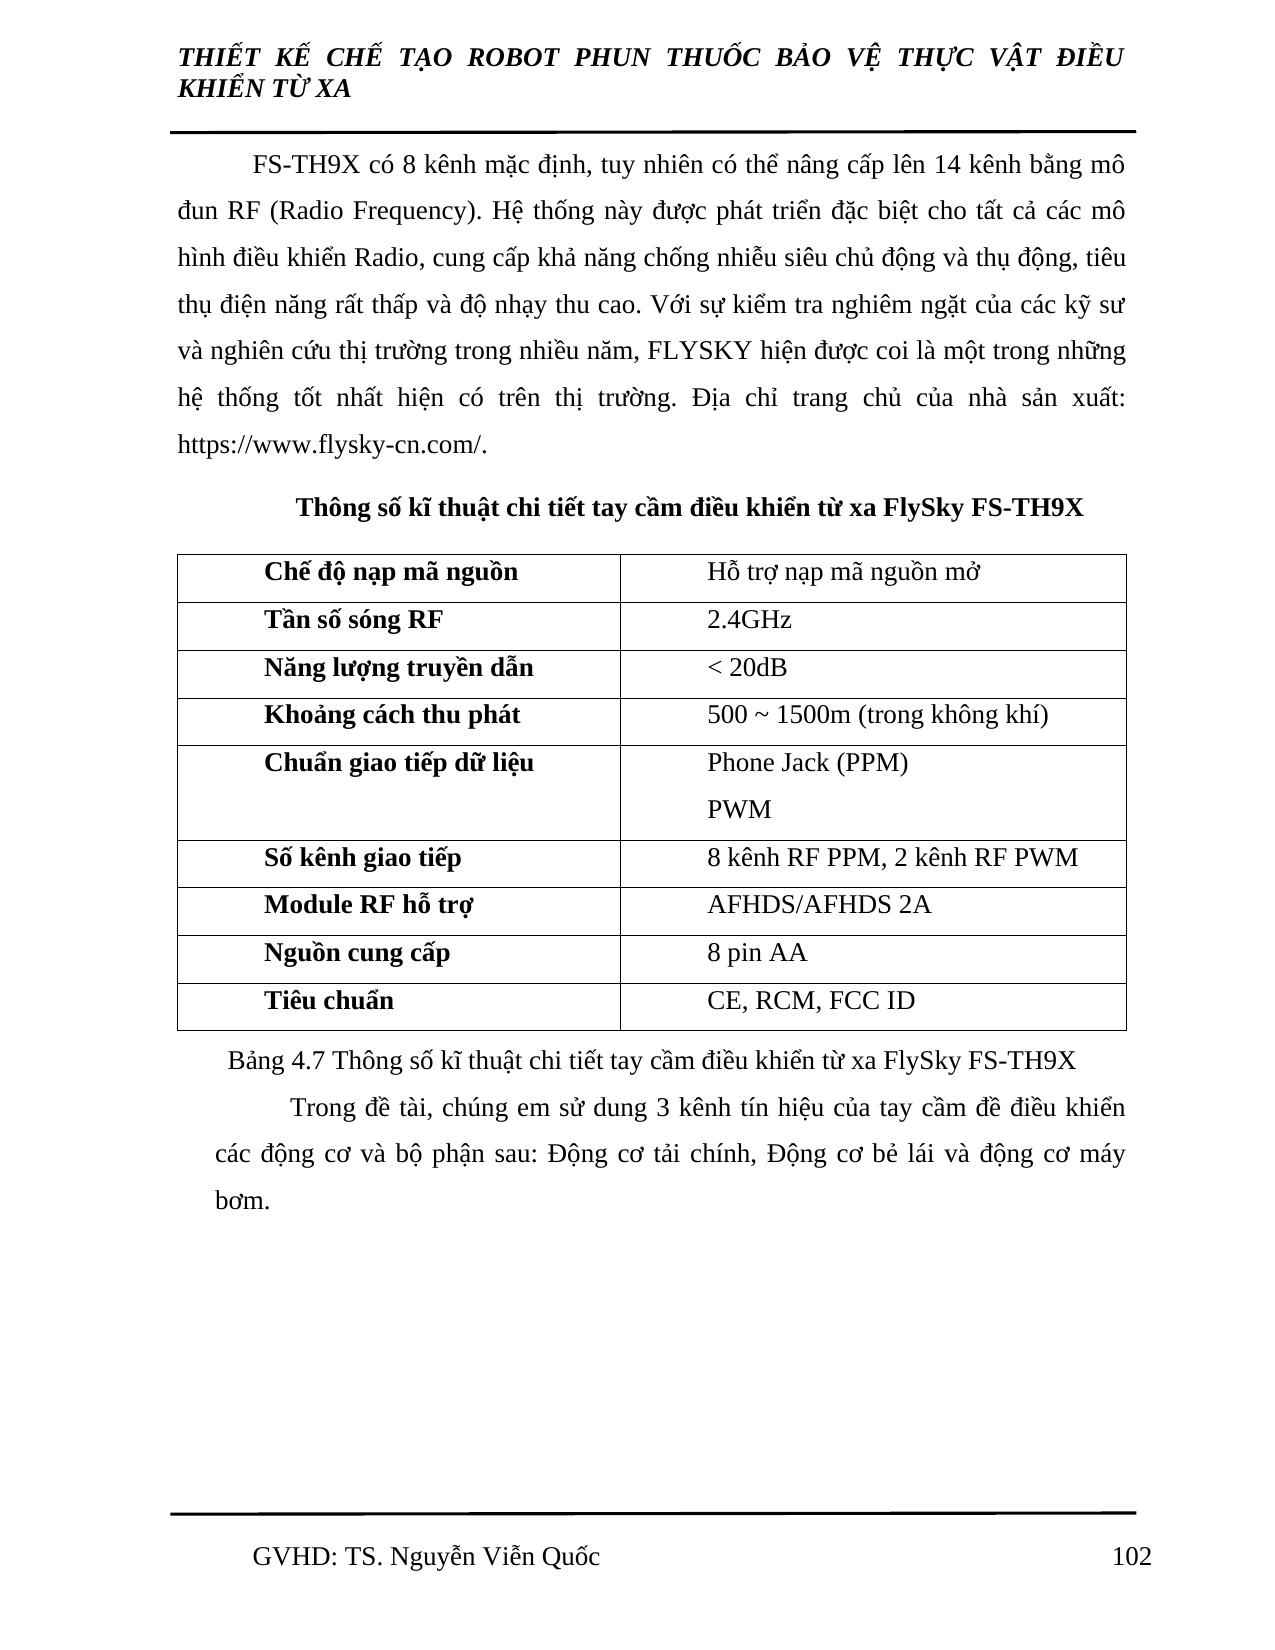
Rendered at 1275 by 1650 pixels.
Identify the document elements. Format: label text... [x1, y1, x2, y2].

table_cell Tiêu chuẩn [178, 984, 620, 1030]
table_cell Chuẩn giao tiếp dữ liệu [178, 746, 620, 839]
text Trong đề tài, chúng em sử dung 3 kênh tín hiệu của tay cầm đề điều khiển các động cơ và bộ phận sau: Động cơ tải chính, Động cơ bẻ lái và động cơ máy bơm. [215, 1091, 1127, 1215]
table_cell < 20dB [621, 651, 1126, 697]
table_cell Module RF hỗ trợ [178, 888, 620, 935]
table_cell CE, RCM, FCC ID [621, 984, 1126, 1030]
table_cell 8 pin AA [621, 936, 1126, 983]
table_header Hỗ trợ nạp mã nguồn mở [621, 555, 1126, 602]
text Thông số kĩ thuật chi tiết tay cầm điều khiển từ xa FlySky FS-TH9X [177, 491, 1127, 522]
table_header Chế độ nạp mã nguồn [178, 555, 620, 602]
table_cell 8 kênh RF PPM, 2 kênh RF PWM [621, 841, 1126, 887]
text FS-TH9X có 8 kênh mặc định, tuy nhiên có thể nâng cấp lên 14 kênh bằng mô đun RF (Radio Frequency). Hệ thống này được phát triển đặc biệt cho tất cả các mô hình điều khiển Radio, cung cấp khả năng chống nhiễu siêu chủ động và thụ động, tiêu thụ điện năng rất thấp và độ nhạy thu cao. Với sự kiểm tra nghiêm ngặt của các kỹ sư và nghiên cứu thị trường trong nhiều năm, FLYSKY hiện được coi là một trong những hệ thống tốt nhất hiện có trên thị trường. Địa chỉ trang chủ của nhà sản xuất: https://www.flysky-cn.com/. [177, 148, 1127, 459]
table_cell Năng lượng truyền dẫn [178, 651, 620, 697]
table_cell Tần số sóng RF [178, 603, 620, 650]
table_cell AFHDS/AFHDS 2A [621, 888, 1126, 935]
table_cell Số kênh giao tiếp [178, 841, 620, 887]
table_cell Phone Jack (PPM) PWM [621, 746, 1126, 839]
subtitle Bảng 4.7 Thông số kĩ thuật chi tiết tay cầm điều khiển từ xa FlySky FS-TH9X [177, 1044, 1127, 1075]
table_cell Khoảng cách thu phát [178, 699, 620, 745]
table_cell 500 ~ 1500m (trong không khí) [621, 699, 1126, 745]
table_cell Nguồn cung cấp [178, 936, 620, 983]
table_cell 2.4GHz [621, 603, 1126, 650]
